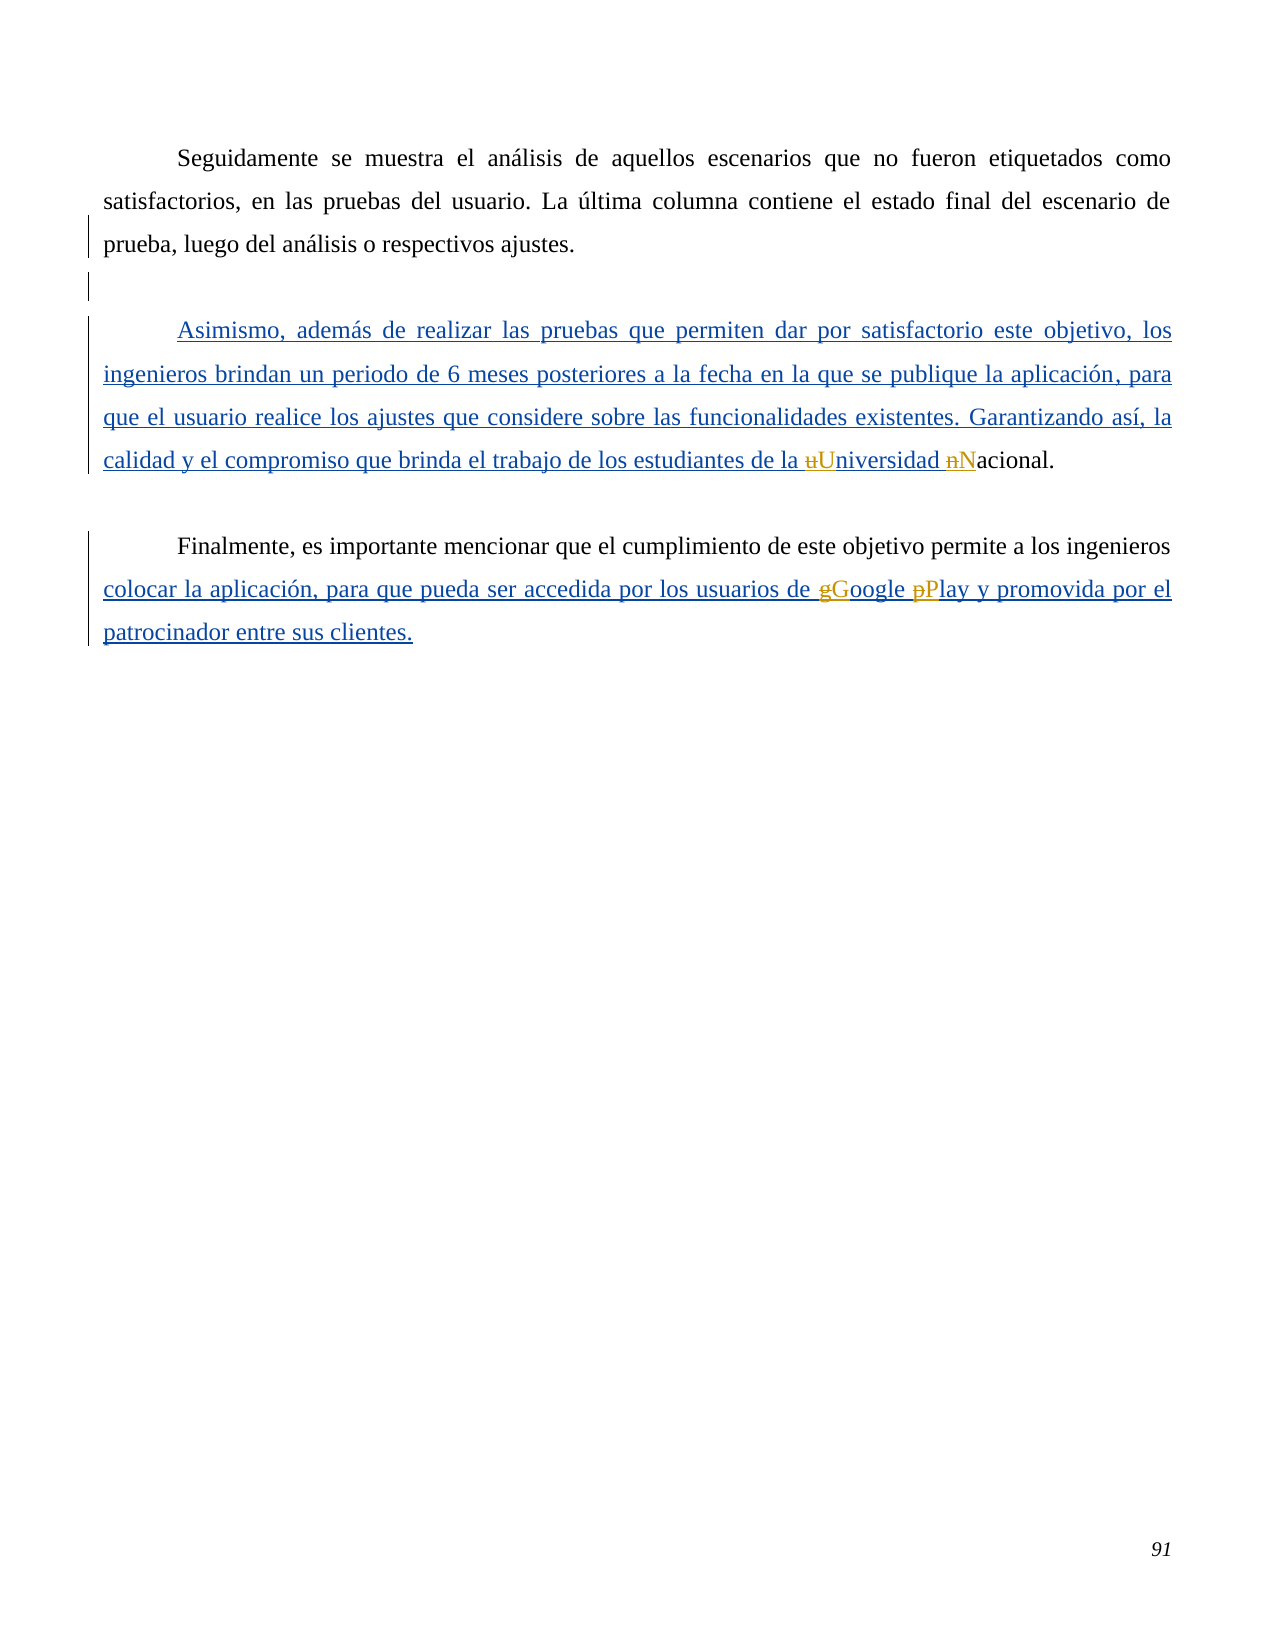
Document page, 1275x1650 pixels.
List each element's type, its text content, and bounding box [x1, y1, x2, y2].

text acional. [103, 385, 1172, 427]
text acional. [103, 316, 1172, 384]
text Finalmente, es importante mencionar que el cumplimiento de este objetivo permite a los ingenieros [103, 601, 1172, 646]
text Seguidamente se muestra el análisis de aquellos escenarios que no fueron etiquetados como satisfactorios, en las pruebas del usuario. La última columna contiene el estado final del escenario de prueba, luego del análisis o respectivos ajustes. [103, 143, 1172, 258]
text acional. [103, 428, 1172, 474]
text Finalmente, es importante mencionar que el cumplimiento de este objetivo permite a los ingenieros [103, 531, 1172, 599]
